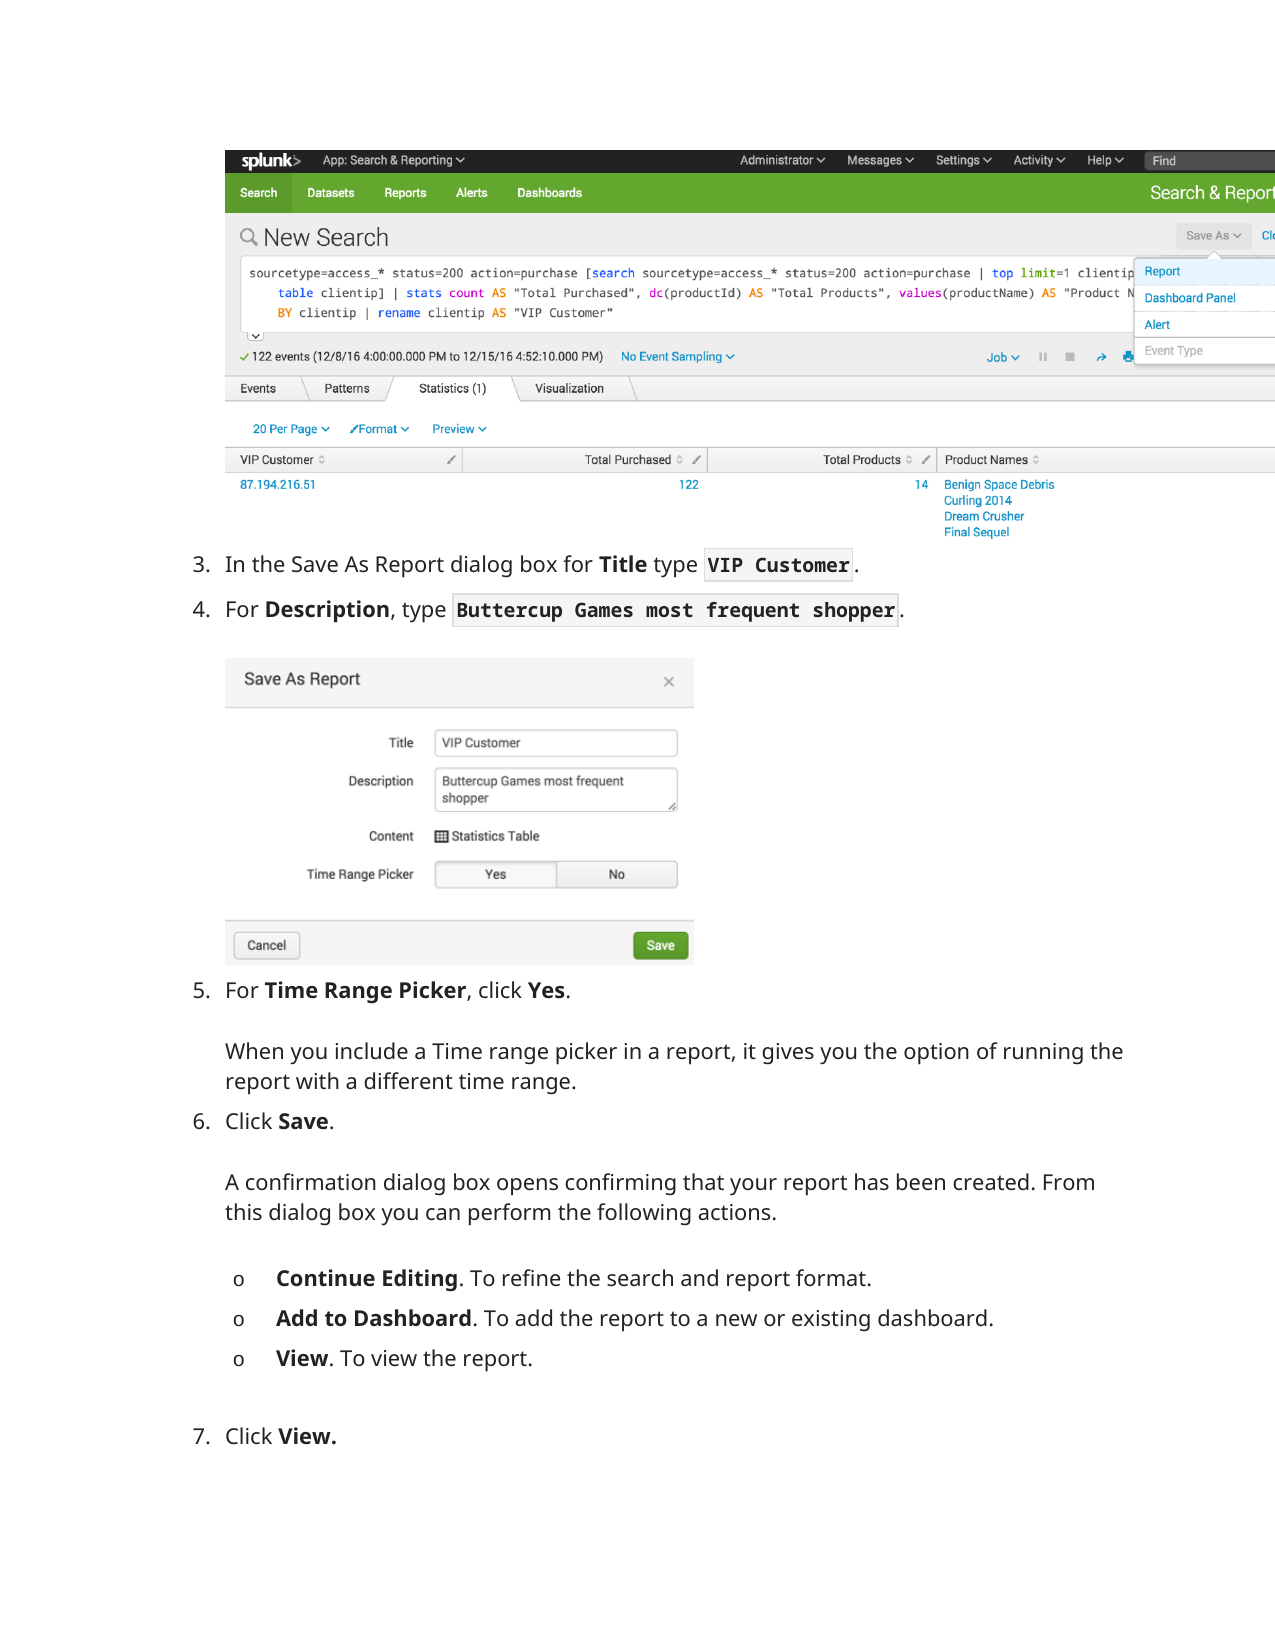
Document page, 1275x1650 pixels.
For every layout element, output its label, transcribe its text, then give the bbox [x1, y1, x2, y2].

list Add to Dashboard. To add the report to a new or existing dashboard. [232, 1296, 1125, 1333]
list Click View. [192, 1413, 1125, 1451]
list For Time Range Picker, click Yes. [192, 967, 1125, 1005]
picture [225, 658, 694, 965]
list Click Save. [192, 1098, 1125, 1136]
text When you include a Time range picker in a report, it gives you the option of running the report with a different time range. [225, 1036, 1125, 1096]
list For Description, type Buttercup Games most frequent shopper. [192, 590, 1125, 627]
list In the Save As Report dialog box for Title type VIP Customer. [192, 544, 1125, 582]
text A confirmation dialog box opens confirming that your report has been created. From this dialog box you can perform the following actions. [225, 1167, 1125, 1227]
list Continue Editing. To refine the search and report format. [232, 1256, 1125, 1293]
list View. To view the report. [232, 1336, 1125, 1373]
picture [225, 150, 1275, 542]
